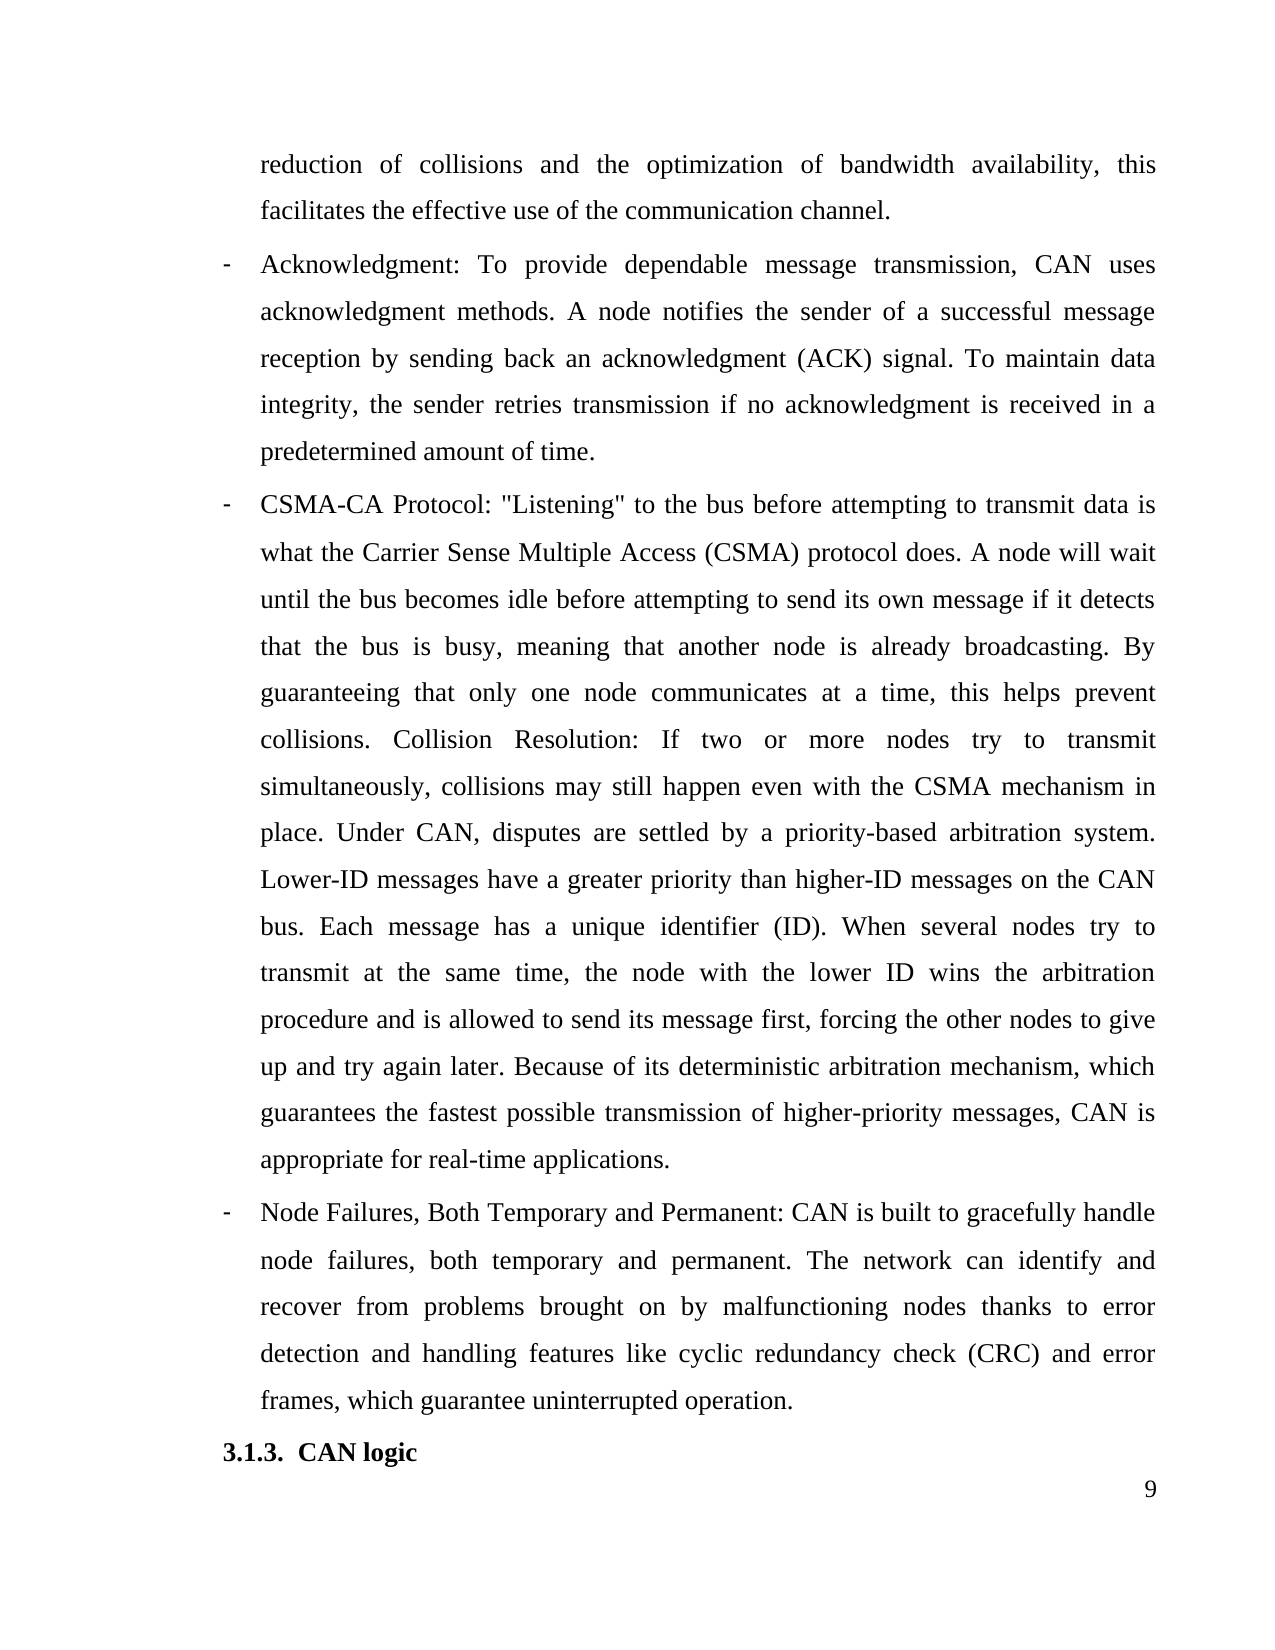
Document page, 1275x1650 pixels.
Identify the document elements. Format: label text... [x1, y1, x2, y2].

list CSMA-CA Protocol: "Listening" to the bus before attempting to transmit data is what the Carrier Sense Multiple Access (CSMA) protocol does. A node will wait until the bus becomes idle before attempting to send its own message if it detects that the bus is busy, meaning that another node is already broadcasting. By guaranteeing that only one node communicates at a time, this helps prevent collisions. Collision Resolution: If two or more nodes try to transmit simultaneously, collisions may still happen even with the CSMA mechanism in place. Under CAN, disputes are settled by a priority-based arbitration system. Lower-ID messages have a greater priority than higher-ID messages on the CAN bus. Each message has a unique identifier (ID). When several nodes try to transmit at the same time, the node with the lower ID wins the arbitration procedure and is allowed to send its message first, forcing the other nodes to give up and try again later. Because of its deterministic arbitration mechanism, which guarantees the fastest possible transmission of higher-priority messages, CAN is appropriate for real-time applications. [223, 488, 1157, 1174]
list Acknowledgment: To provide dependable message transmission, CAN uses acknowledgment methods. A node notifies the sender of a successful message reception by sending back an acknowledgment (ACK) signal. To maintain data integrity, the sender retries transmission if no acknowledgment is received in a predetermined amount of time. [223, 247, 1157, 466]
list Node Failures, Both Temporary and Permanent: CAN is built to gracefully handle node failures, both temporary and permanent. The network can identify and recover from problems brought on by malfunctioning nodes thanks to error detection and handling features like cyclic redundancy check (CRC) and error frames, which guarantee uninterrupted operation. [223, 1195, 1157, 1415]
list CAN logic [223, 1436, 1157, 1467]
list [223, 148, 1157, 226]
